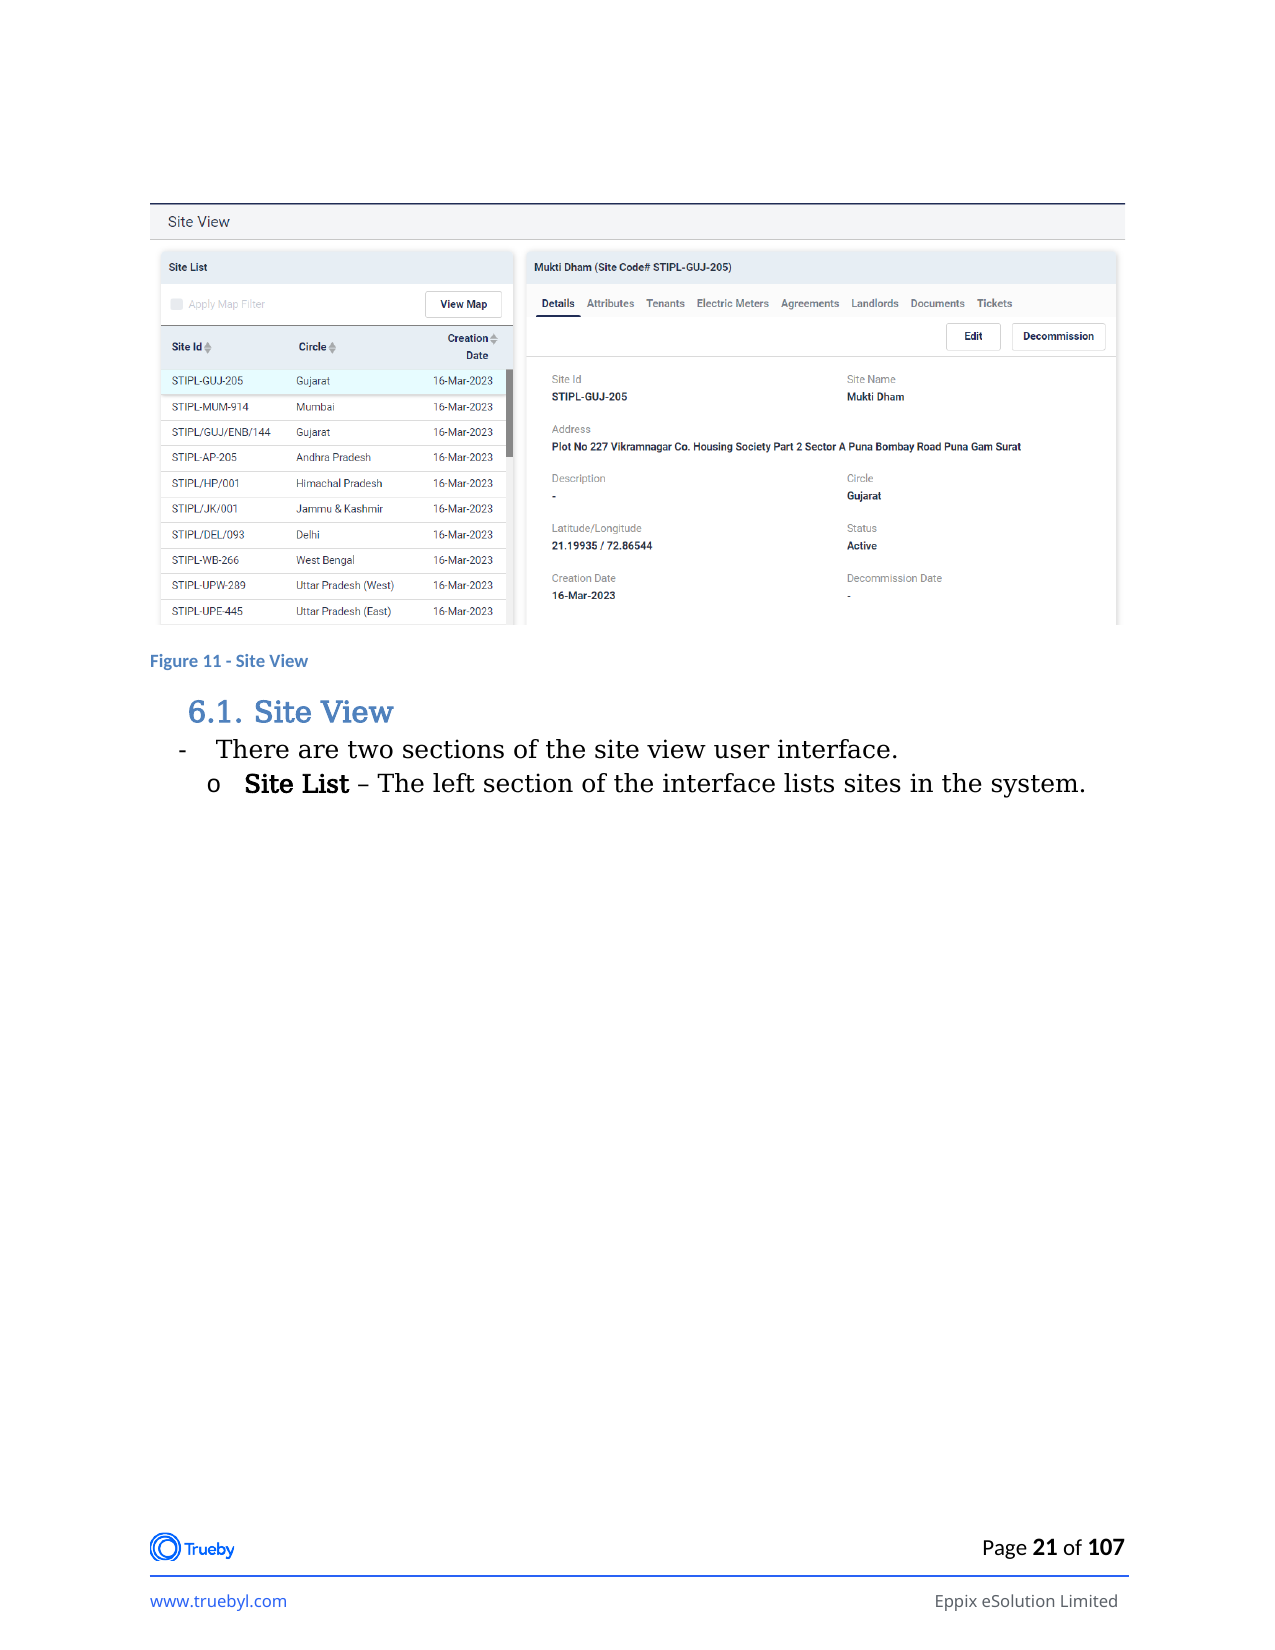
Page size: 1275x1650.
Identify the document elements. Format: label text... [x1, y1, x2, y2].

text Figure 11 - Site View [150, 649, 1125, 672]
list Site List – The left section of the interface lists sites in the system. [206, 768, 1125, 800]
picture [149, 1532, 235, 1561]
picture [150, 203, 1125, 625]
list There are two sections of the site view user interface. [178, 733, 1125, 763]
subtitle Site View [187, 693, 1125, 728]
